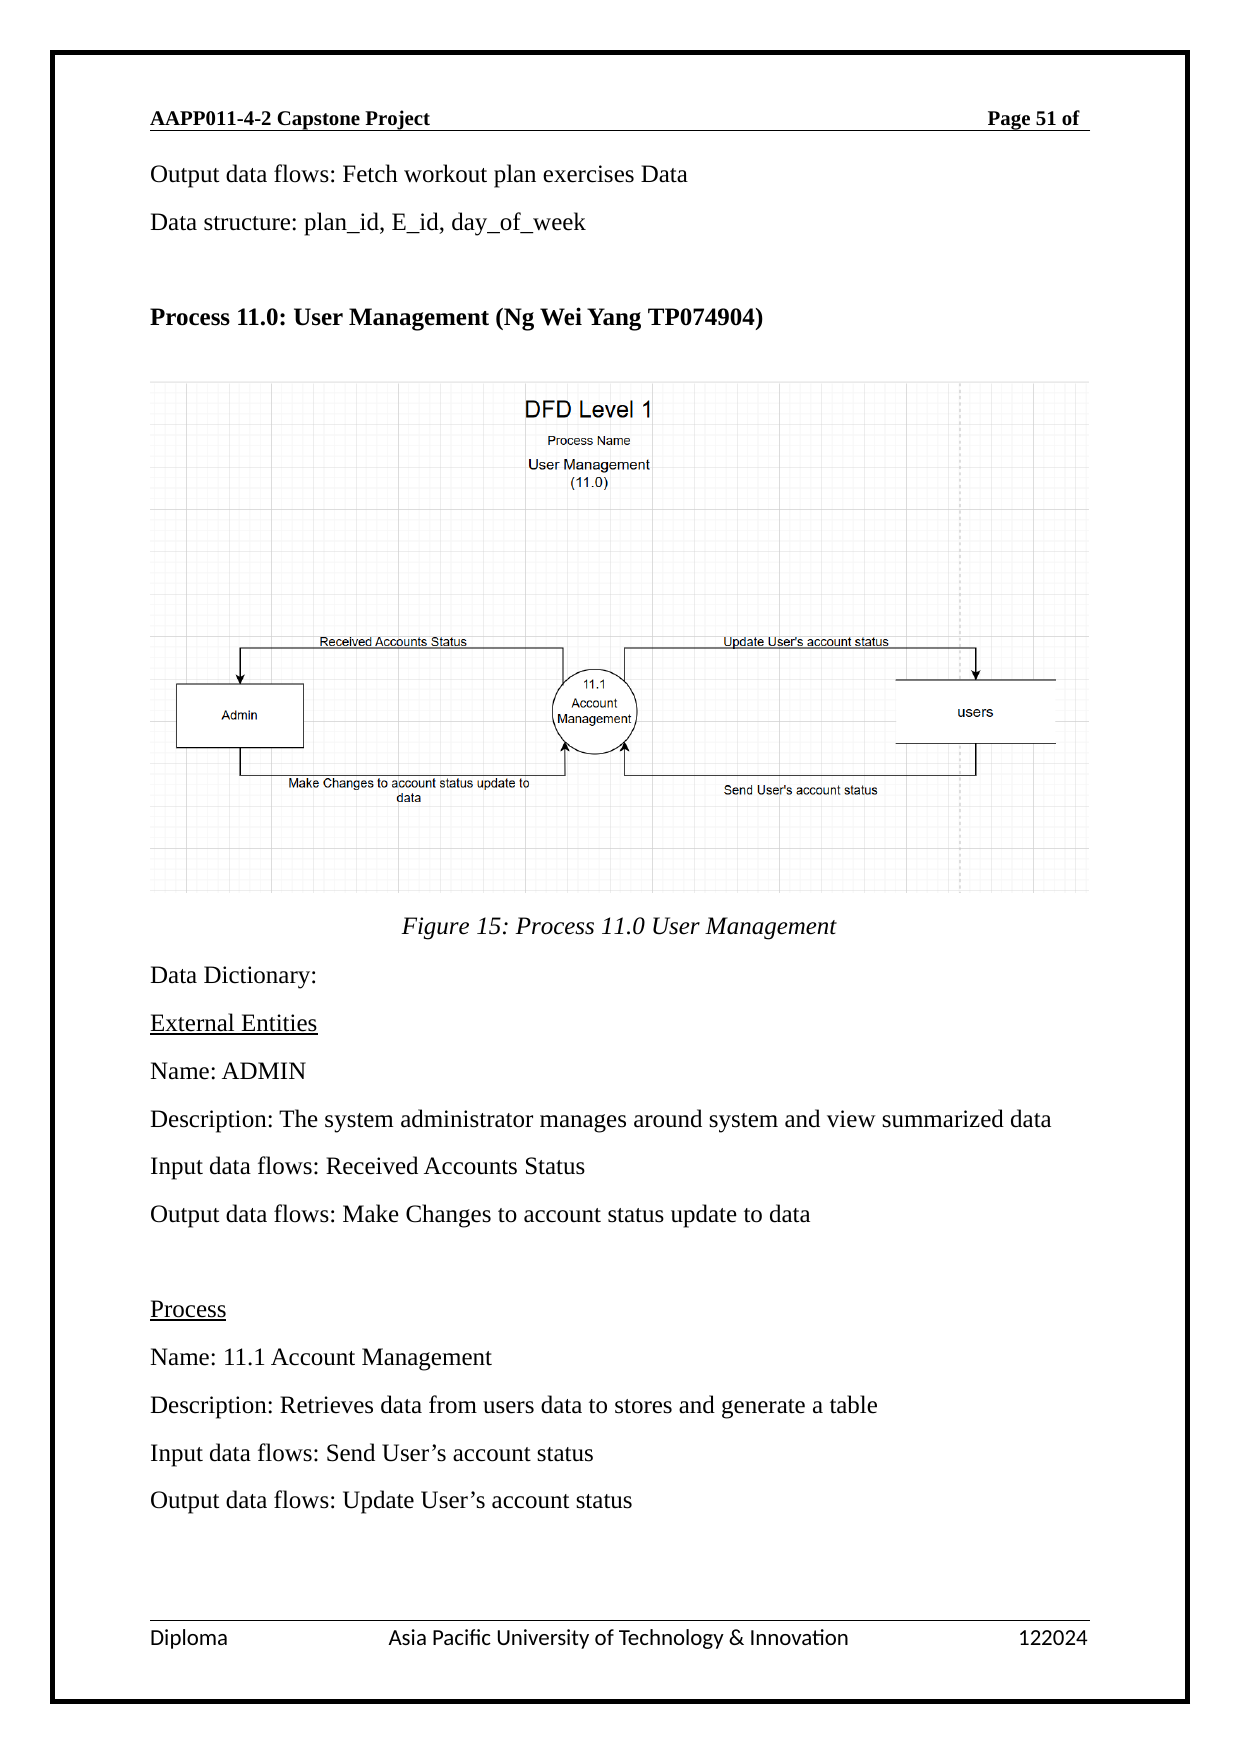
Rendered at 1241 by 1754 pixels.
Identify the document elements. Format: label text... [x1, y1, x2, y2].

picture [150, 381, 1089, 893]
text Process [150, 1294, 1090, 1323]
text Input data flows: Received Accounts Status [150, 1151, 1090, 1180]
text Output data flows: Make Changes to account status update to data [150, 1199, 1090, 1228]
text Output data flows: Update User’s account status [150, 1485, 1090, 1514]
text Data Dictionary: [150, 961, 1090, 989]
text Process 11.0: User Management (Ng Wei Yang TP074904) [150, 302, 1090, 331]
text Data structure: plan_id, E_id, day_of_week [150, 207, 1090, 236]
text Figure 15: Process 11.0 User Management [150, 911, 1090, 940]
text Name: 11.1 Account Management [150, 1342, 1090, 1371]
text Input data flows: Send User’s account status [150, 1438, 1090, 1466]
text External Entities [150, 1008, 1090, 1037]
text Description: The system administrator manages around system and view summarized data [150, 1104, 1090, 1132]
text Output data flows: Fetch workout plan exercises Data [150, 159, 1090, 188]
text Description: Retrieves data from users data to stores and generate a table [150, 1390, 1090, 1419]
text Name: ADMIN [150, 1056, 1090, 1085]
